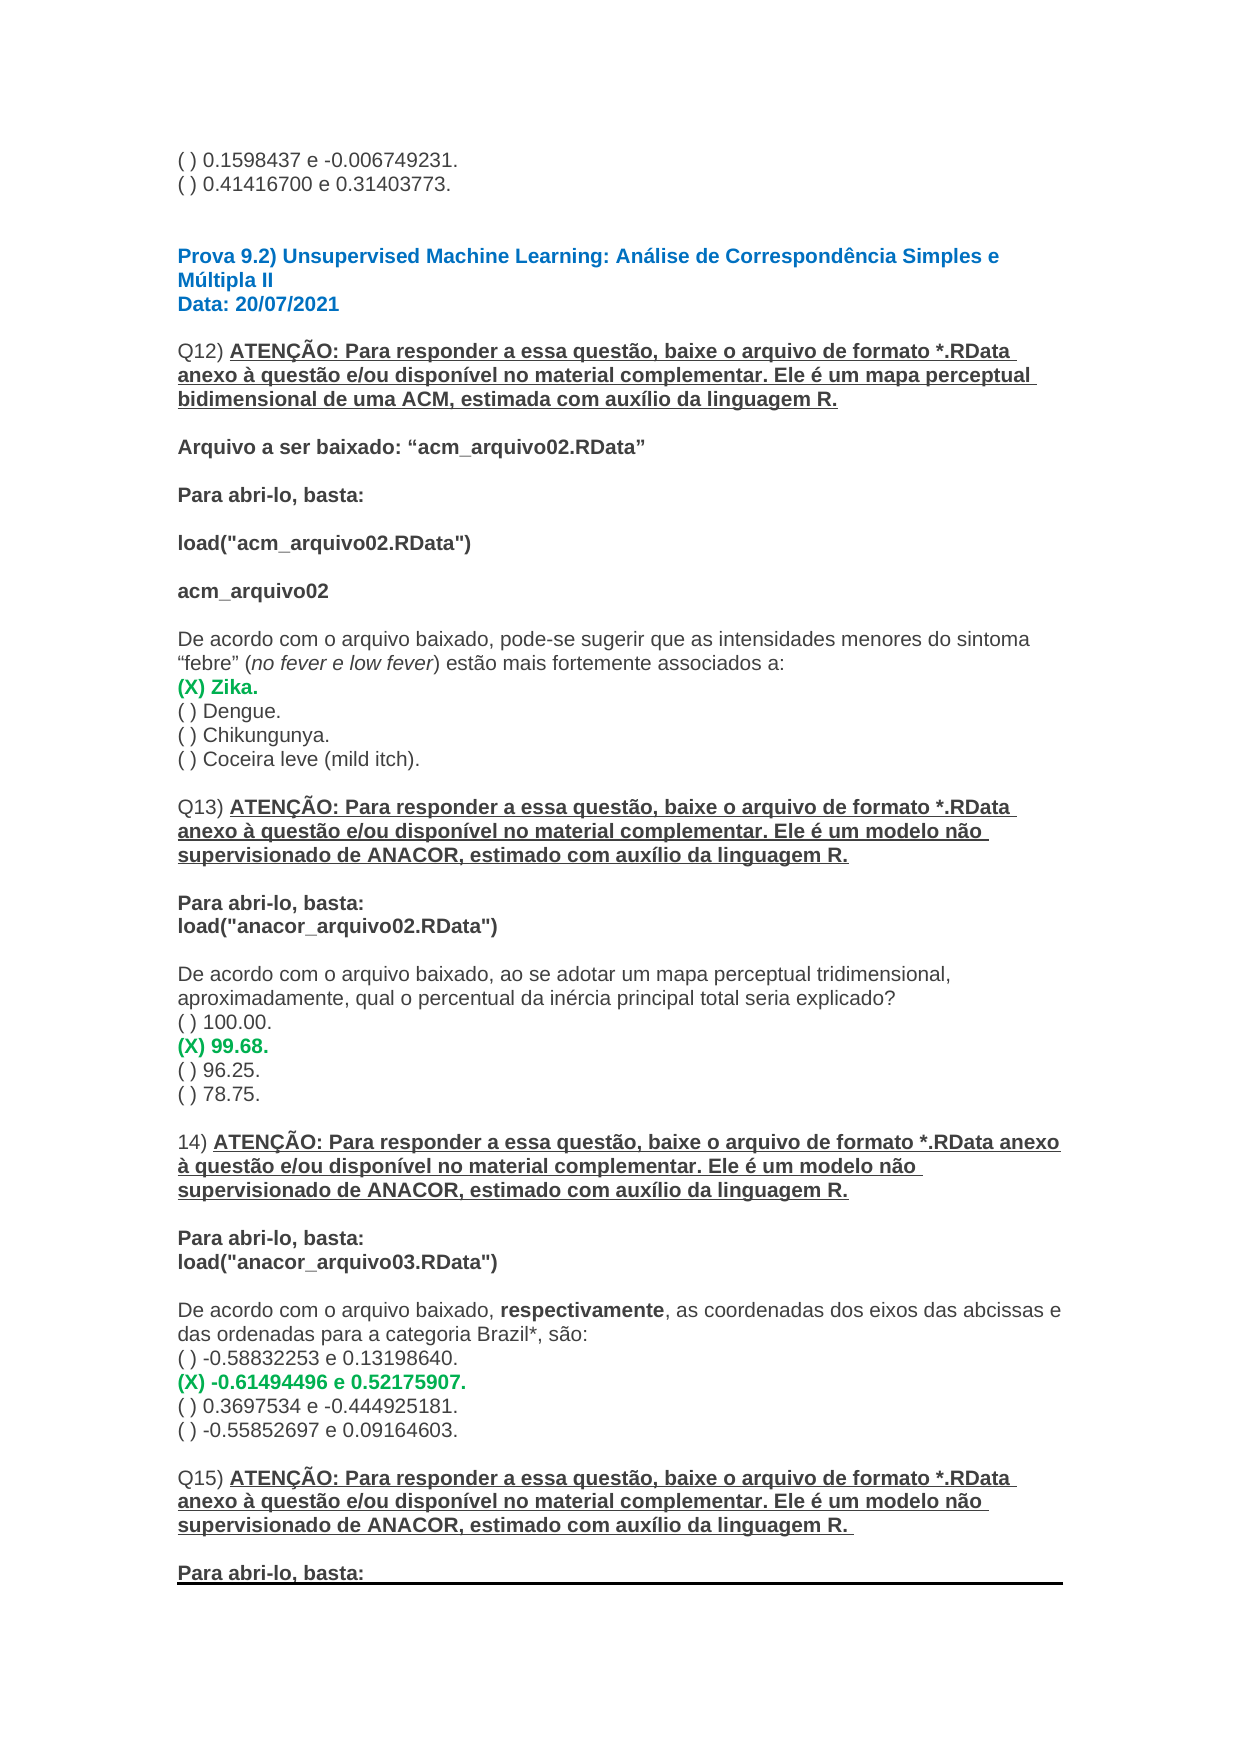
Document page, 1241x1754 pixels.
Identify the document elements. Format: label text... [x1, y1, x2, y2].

text ( ) 0.3697534 e -0.444925181. [177, 1393, 1063, 1417]
text acm_arquivo02 [177, 579, 1063, 603]
text ( ) Dengue. [177, 699, 1063, 723]
text (X) -0.61494496 e 0.52175907. [177, 1369, 1063, 1393]
text 14) ATENÇÃO: Para responder a essa questão, baixe o arquivo de formato *.RData anexo à questão e/ou disponível no material complementar. Ele é um modelo não supervisionado de ANACOR, estimado com auxílio da linguagem R. [177, 1130, 1063, 1202]
text load("anacor_arquivo03.RData") [177, 1250, 1063, 1274]
text De acordo com o arquivo baixado, pode-se sugerir que as intensidades menores do sintoma “febre” (no fever e low fever) estão mais fortemente associados a: [177, 627, 1063, 675]
text ( ) -0.58832253 e 0.13198640. [177, 1346, 1063, 1369]
text Para abri-lo, basta: [177, 1561, 1063, 1582]
text (X) 99.68. [177, 1034, 1063, 1058]
text ( ) 78.75. [177, 1082, 1063, 1106]
text ( ) 0.41416700 e 0.31403773. [177, 172, 1063, 196]
text load("anacor_arquivo02.RData") [177, 914, 1063, 938]
text ( ) Coceira leve (mild itch). [177, 747, 1063, 771]
text Para abri-lo, basta: [177, 483, 1063, 507]
text load("acm_arquivo02.RData") [177, 531, 1063, 555]
text Q12) ATENÇÃO: Para responder a essa questão, baixe o arquivo de formato *.RData anexo à questão e/ou disponível no material complementar. Ele é um mapa perceptual bidimensional de uma ACM, estimada com auxílio da linguagem R. [177, 339, 1063, 411]
text ( ) 100.00. [177, 1010, 1063, 1034]
text Q15) ATENÇÃO: Para responder a essa questão, baixe o arquivo de formato *.RData anexo à questão e/ou disponível no material complementar. Ele é um modelo não supervisionado de ANACOR, estimado com auxílio da linguagem R. [177, 1465, 1063, 1537]
text ( ) 96.25. [177, 1058, 1063, 1082]
text Arquivo a ser baixado: “acm_arquivo02.RData” [177, 435, 1063, 459]
text ( ) Chikungunya. [177, 723, 1063, 747]
text Q13) ATENÇÃO: Para responder a essa questão, baixe o arquivo de formato *.RData anexo à questão e/ou disponível no material complementar. Ele é um modelo não supervisionado de ANACOR, estimado com auxílio da linguagem R. [177, 794, 1063, 866]
text De acordo com o arquivo baixado, respectivamente, as coordenadas dos eixos das abcissas e das ordenadas para a categoria Brazil*, são: [177, 1298, 1063, 1346]
text De acordo com o arquivo baixado, ao se adotar um mapa perceptual tridimensional, aproximadamente, qual o percentual da inércia principal total seria explicado? [177, 962, 1063, 1010]
text Para abri-lo, basta: [177, 890, 1063, 914]
text Para abri-lo, basta: [177, 1226, 1063, 1250]
text Prova 9.2) Unsupervised Machine Learning: Análise de Correspondência Simples e Múltipla II Data: 20/07/2021 [177, 243, 1063, 315]
text ( ) 0.1598437 e -0.006749231. [177, 148, 1063, 172]
text ( ) -0.55852697 e 0.09164603. [177, 1417, 1063, 1441]
text (X) Zika. [177, 675, 1063, 699]
